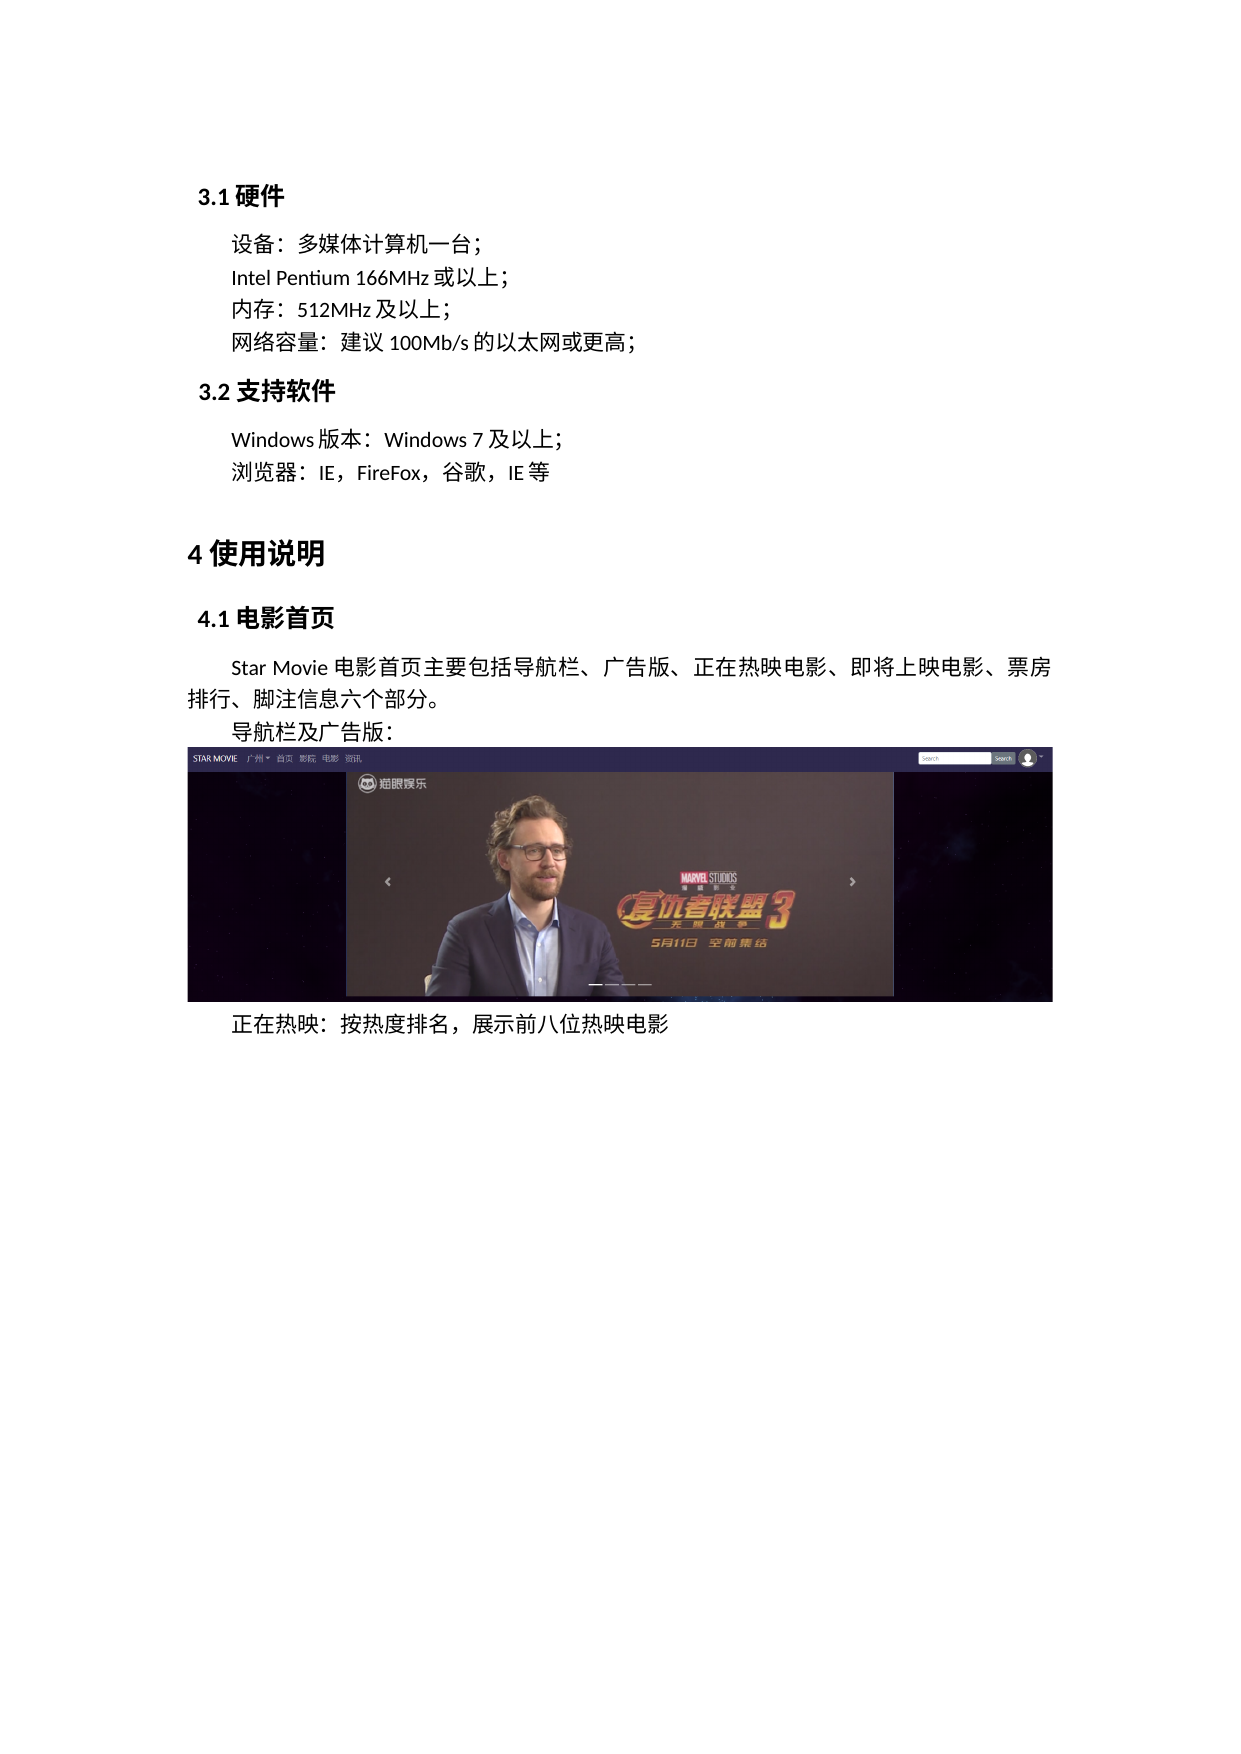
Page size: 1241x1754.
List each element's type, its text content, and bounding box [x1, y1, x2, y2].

picture [187, 747, 1053, 1002]
text 4 使用说明 [187, 519, 1053, 584]
text 浏览器：IE，FireFox，谷歌，IE等 [187, 454, 1053, 487]
text 设备：多媒体计算机一台； [187, 227, 1053, 259]
text Windows版本：Windows 7 及以上； [187, 422, 1053, 454]
text 正在热映：按热度排名，展示前八位热映电影 [187, 1007, 1053, 1039]
text 3.2 支持软件 [187, 357, 1053, 422]
text 4.1 电影首页 [187, 584, 1053, 649]
text 内存：512MHz及以上； [187, 292, 1053, 324]
text Intel Pentium 166MHz或以上； [187, 259, 1053, 292]
text 导航栏及广告版： [187, 714, 1053, 747]
text Star Movie电影首页主要包括导航栏、广告版、正在热映电影、即将上映电影、票房排行、脚注信息六个部分。 [187, 649, 1053, 714]
text 3.1 硬件 [187, 162, 1053, 227]
text 网络容量：建议100Mb/s的以太网或更高； [187, 324, 1053, 357]
